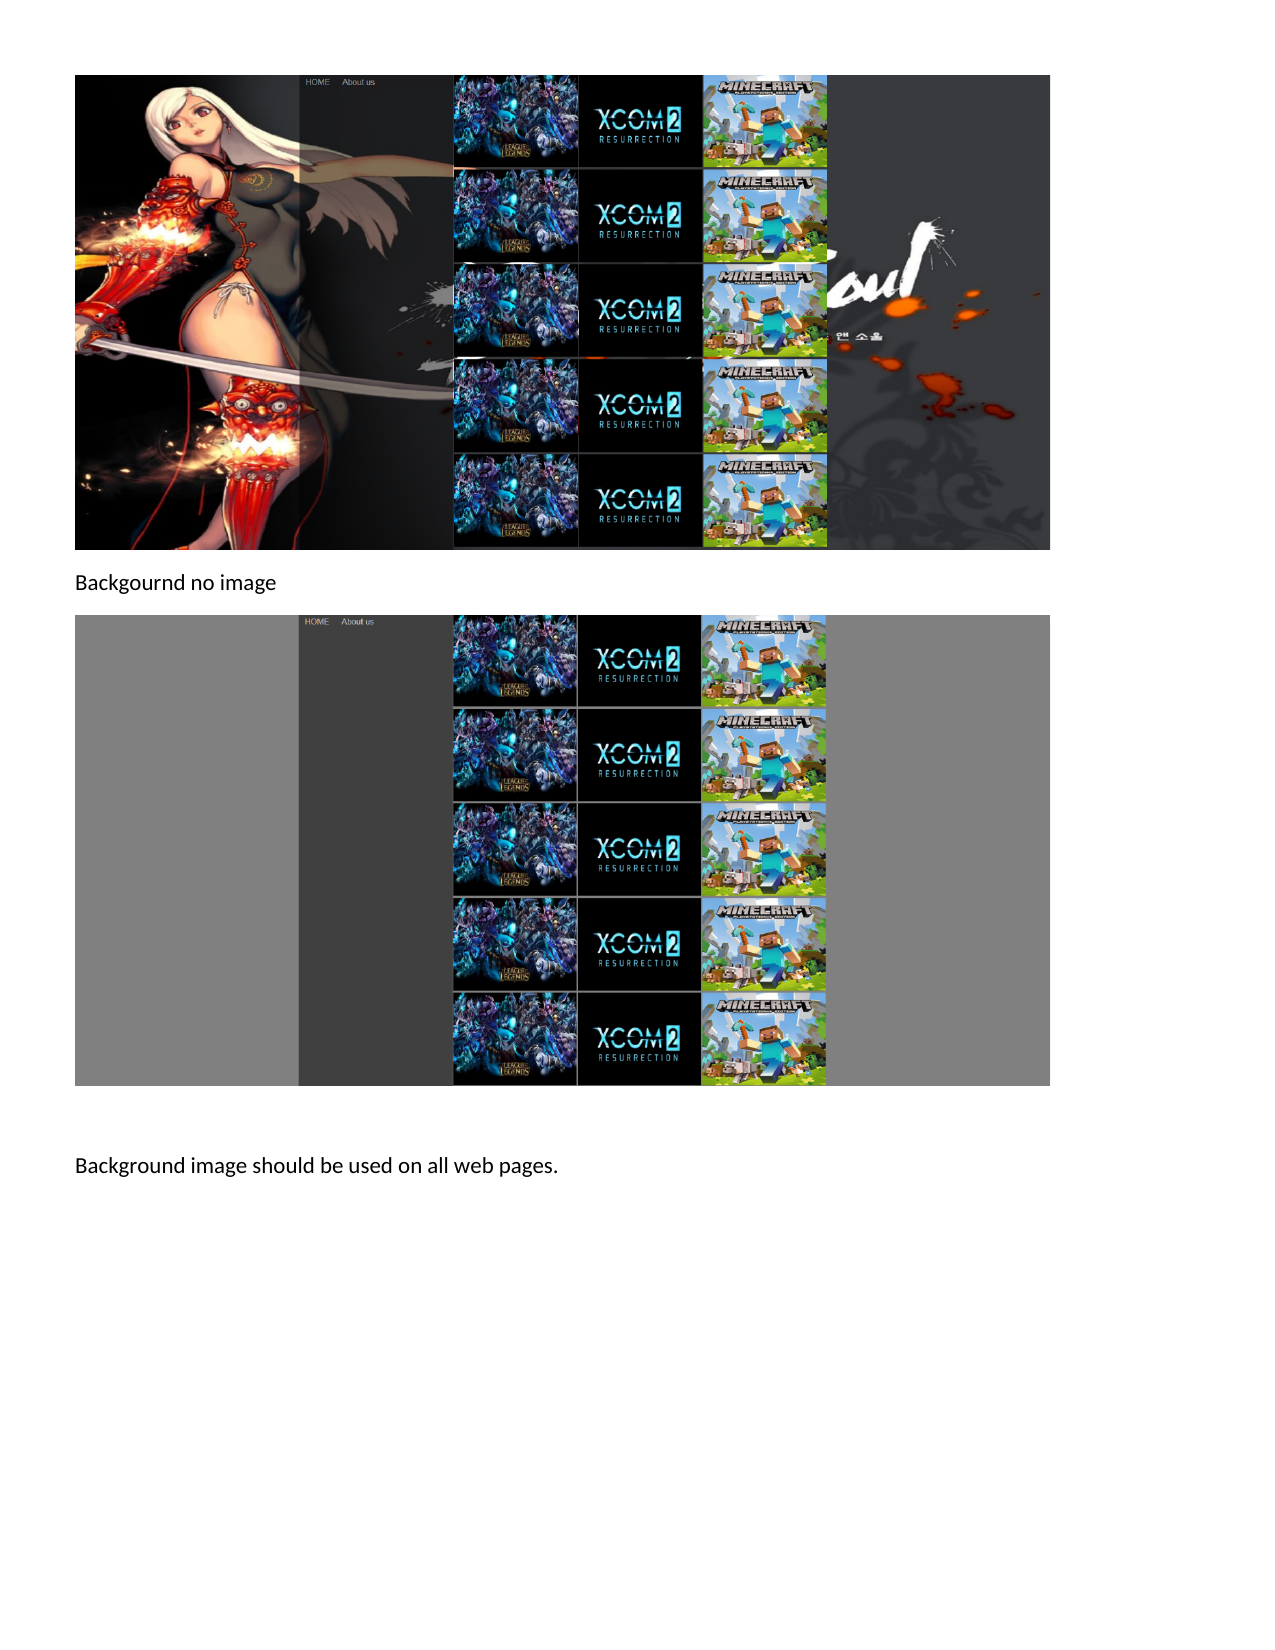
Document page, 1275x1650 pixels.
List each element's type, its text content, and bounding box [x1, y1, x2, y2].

picture [75, 615, 1050, 1086]
text Background image should be used on all web pages. [75, 1151, 1200, 1179]
picture [75, 75, 1050, 550]
text Backgournd no image [75, 568, 1200, 596]
